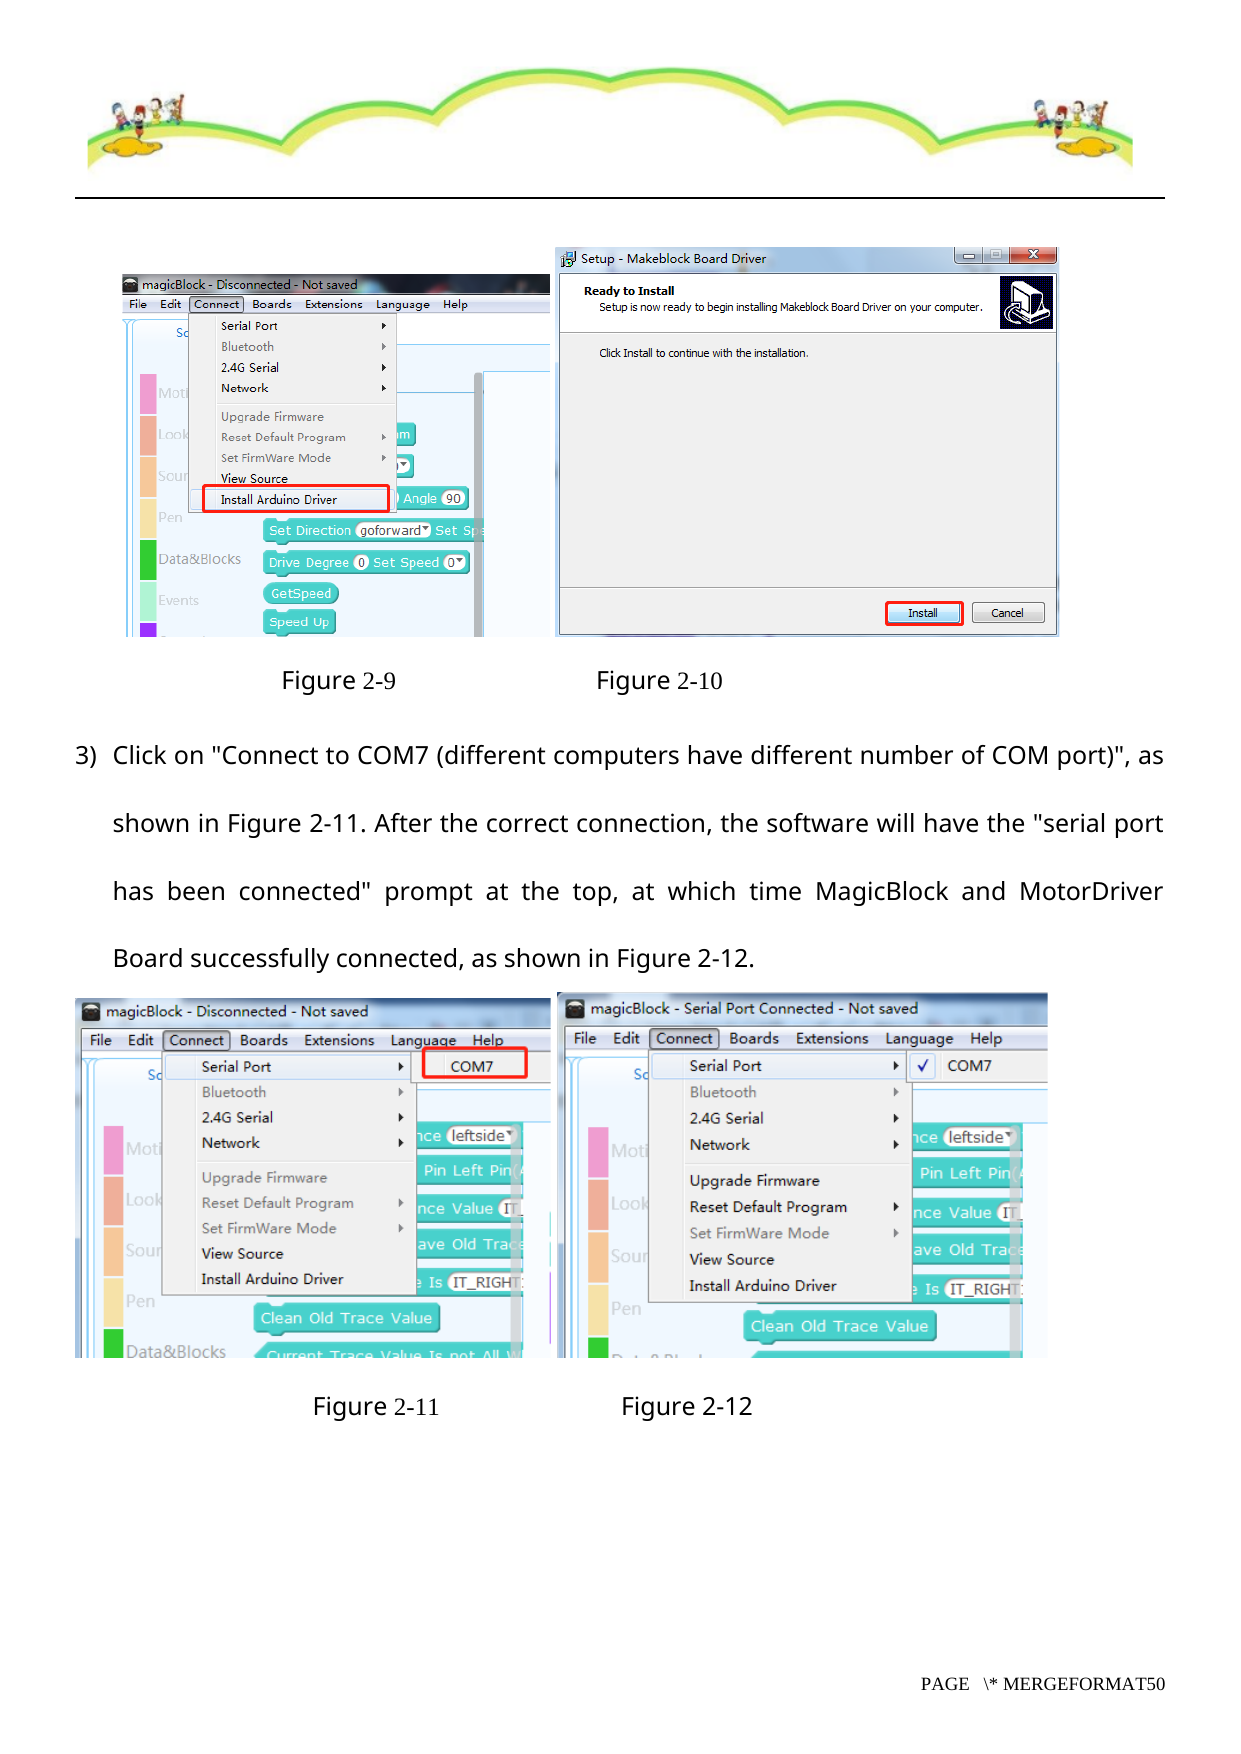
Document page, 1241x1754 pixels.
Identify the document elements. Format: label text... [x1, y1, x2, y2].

picture [555, 247, 1060, 637]
text Figure 2-9 Figure 2-10 [75, 646, 1165, 714]
picture [557, 992, 1048, 1358]
picture [122, 274, 550, 637]
picture [87, 58, 1134, 181]
list Click on "Connect to COM7 (different computers have different number of COM port)", as shown in Figure 2-11. After the correct connection, the software will have the "serial port has been connected" prompt at the top, at which time MagicBlock and MotorDriver Board successfully connected, as shown in Figure 2-12. [75, 720, 1165, 992]
picture [75, 998, 551, 1358]
text Figure 2-11 Figure 2-12 [75, 1371, 1165, 1439]
